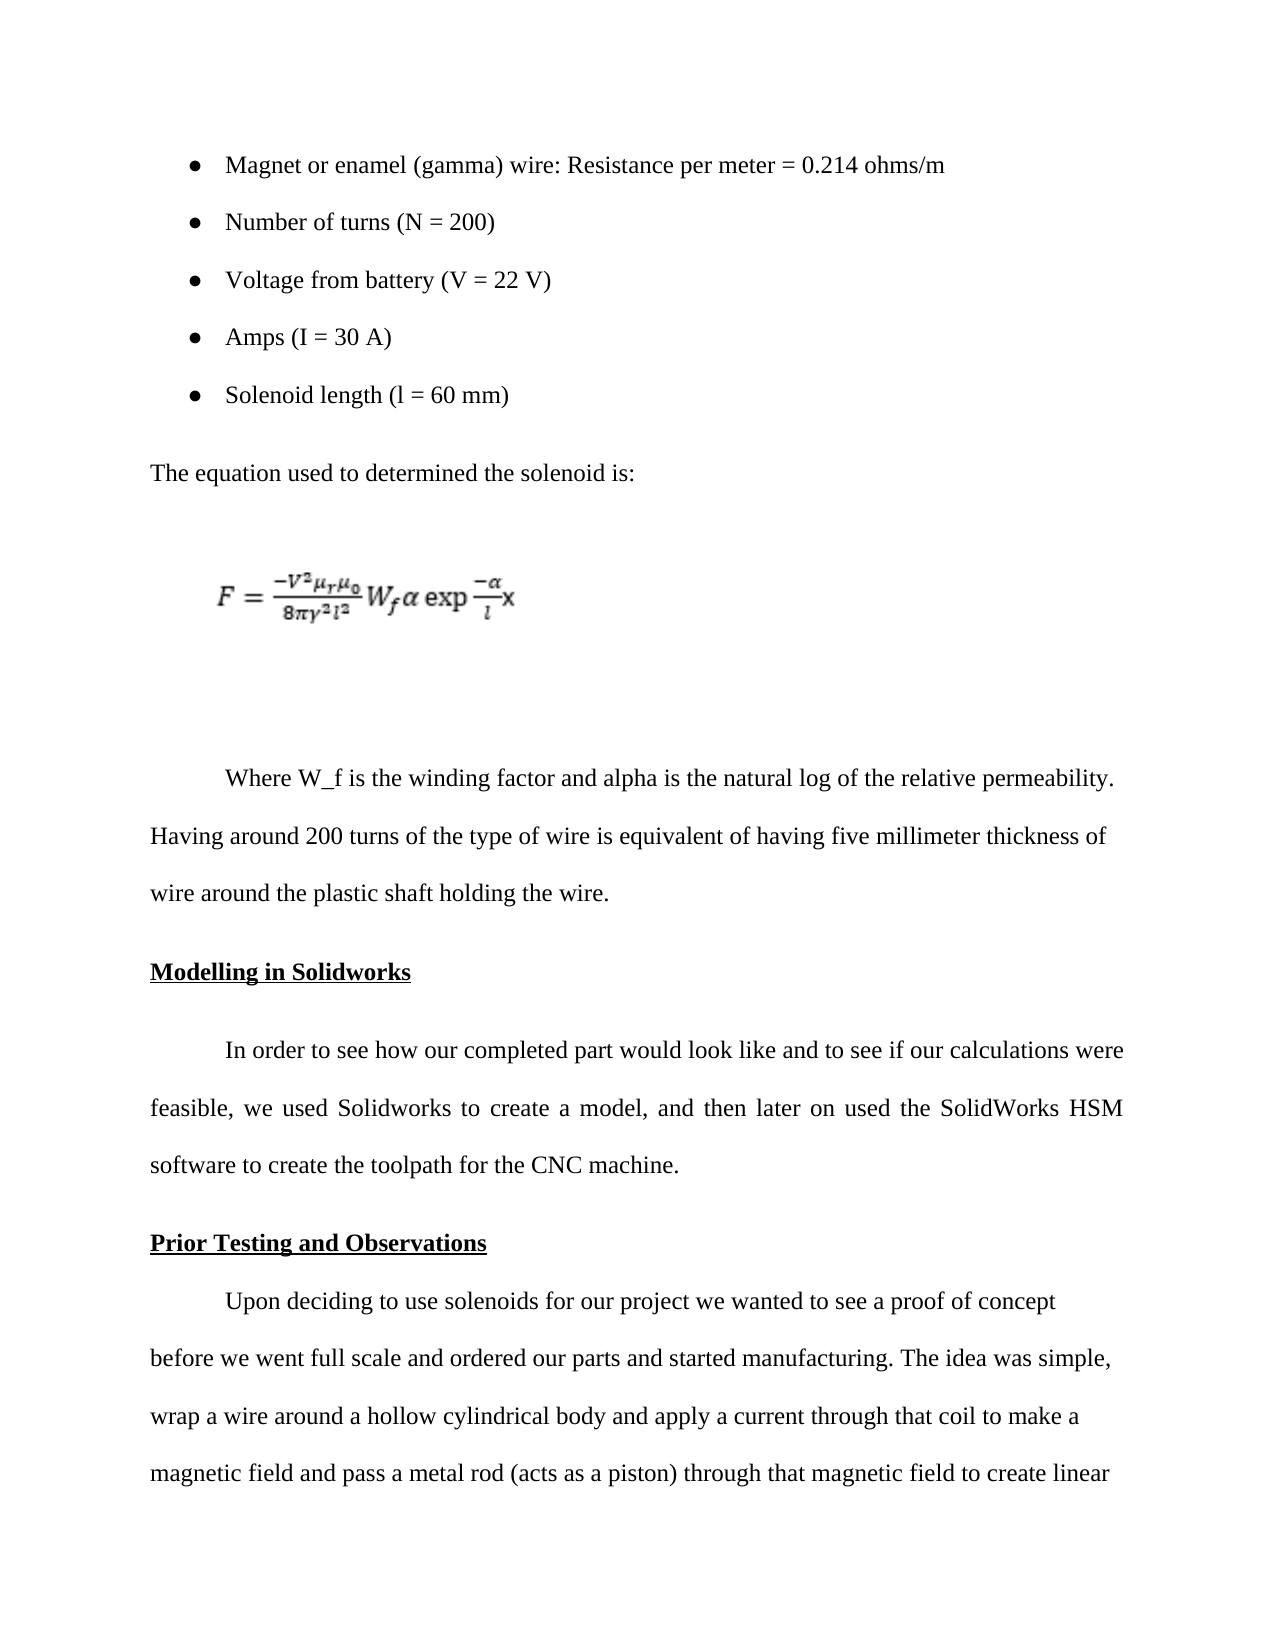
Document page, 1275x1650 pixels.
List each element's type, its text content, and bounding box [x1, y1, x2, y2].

text Modelling in Solidworks [150, 957, 1125, 986]
list Voltage from battery (V = 22 V) [187, 265, 1125, 294]
list Magnet or enamel (gamma) wire: Resistance per meter = 0.214 ohms/m [187, 150, 1125, 179]
list Solenoid length (l = 60 mm) [187, 380, 1125, 409]
text In order to see how our completed part would look like and to see if our calculations were feasible, we used Solidworks to create a model, and then later on used the SolidWorks HSM software to create the toolpath for the CNC machine. [150, 1035, 1125, 1179]
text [150, 1286, 1125, 1487]
text The equation used to determined the solenoid is: [150, 458, 1125, 487]
list Number of turns (N = 200) [187, 207, 1125, 236]
picture [196, 525, 565, 667]
list Amps (I = 30 A) [187, 322, 1125, 351]
text Prior Testing and Observations [150, 1228, 1125, 1257]
text Where W_f is the winding factor and alpha is the natural log of the relative permeability. Having around 200 turns of the type of wire is equivalent of having five millimeter thickness of wire around the plastic shaft holding the wire. [150, 537, 1125, 907]
